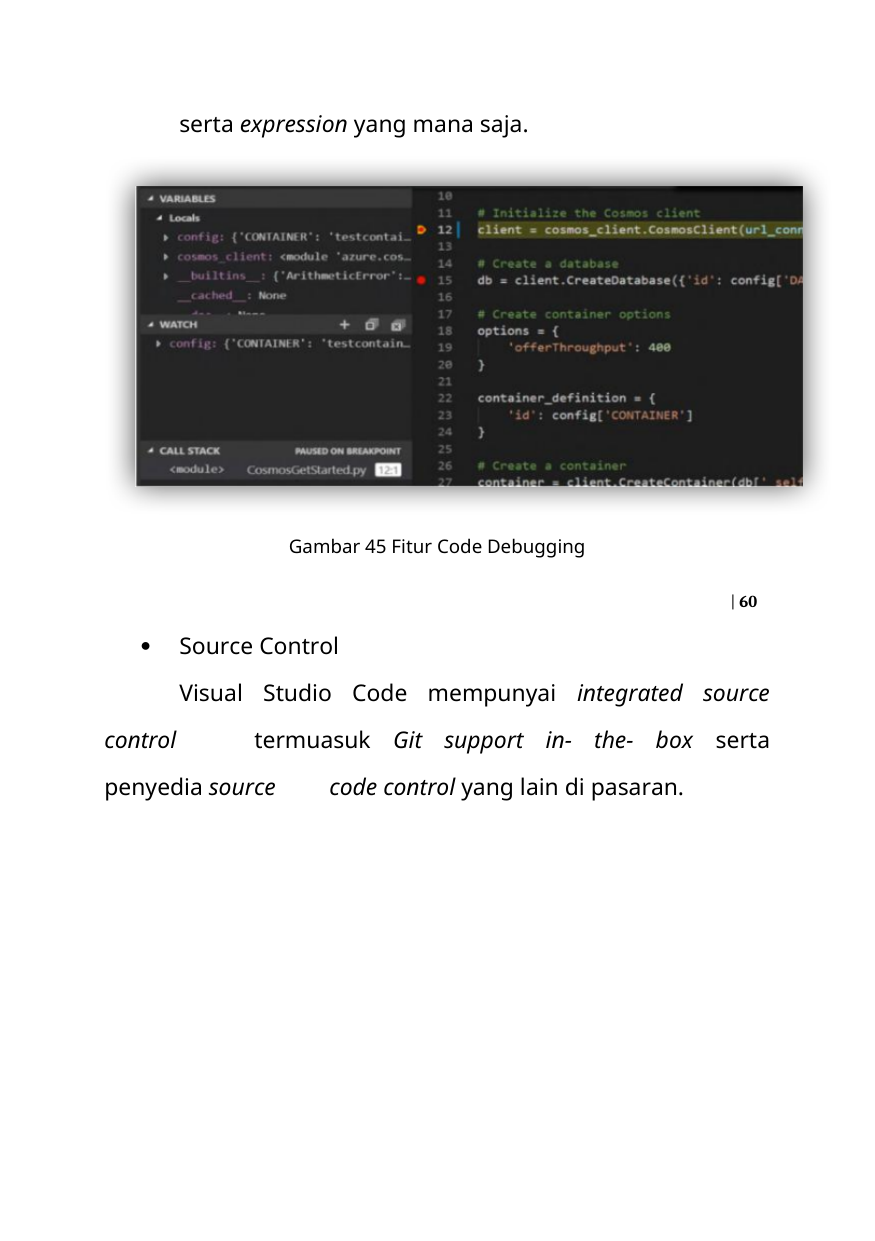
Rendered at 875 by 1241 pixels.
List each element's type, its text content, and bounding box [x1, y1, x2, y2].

text Gambar 46 Fitur Code Debugging [104, 533, 770, 559]
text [104, 108, 770, 139]
picture [135, 186, 803, 487]
list Source Control [142, 630, 770, 661]
text | 60 [118, 592, 757, 612]
text Visual Studio Code mempunyai integrated source control termuasuk Git support in- the- box serta penyedia source code control yang lain di pasaran. [104, 677, 770, 802]
